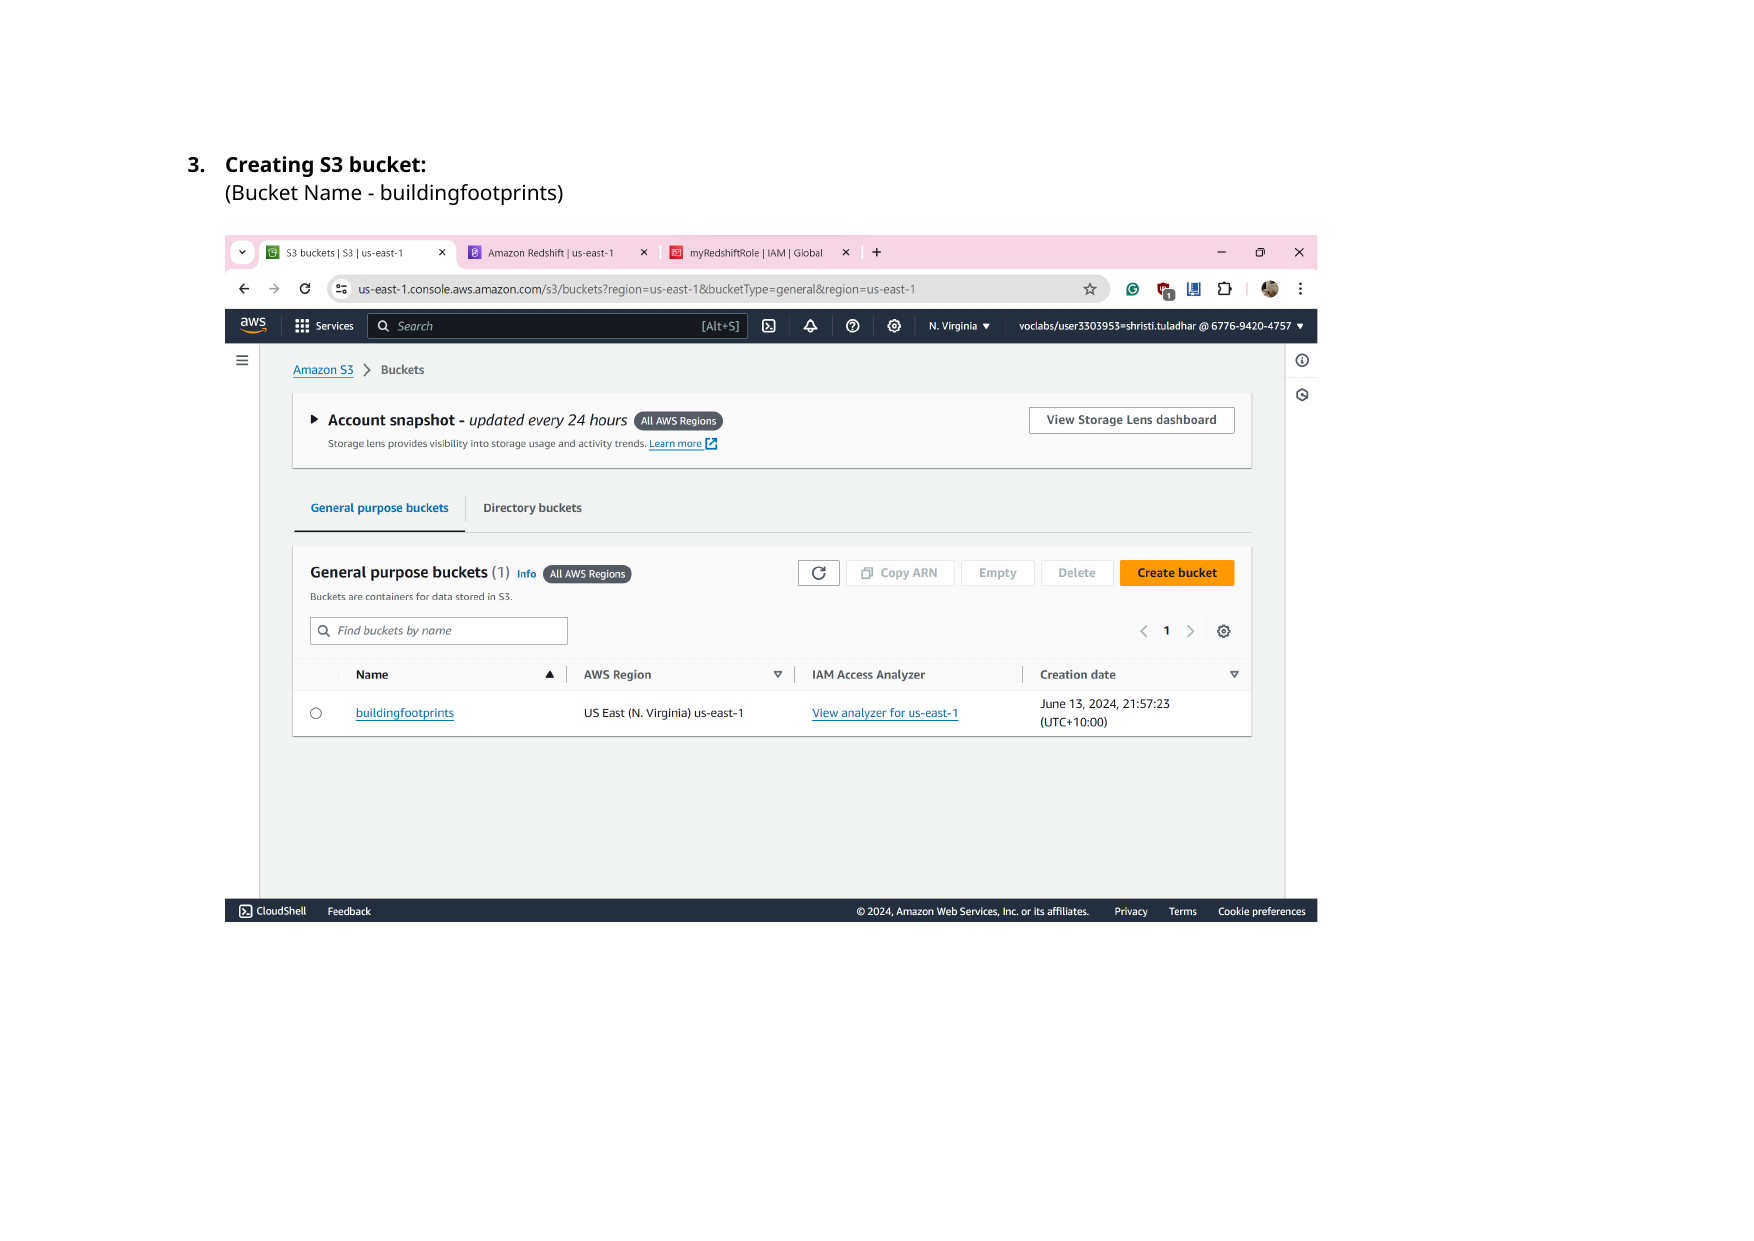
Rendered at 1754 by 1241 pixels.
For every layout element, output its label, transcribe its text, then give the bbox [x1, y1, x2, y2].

list (Bucket Name - buildingfootprints) [225, 178, 1604, 207]
list Creating S3 bucket: [187, 150, 1604, 178]
picture [225, 235, 1318, 922]
